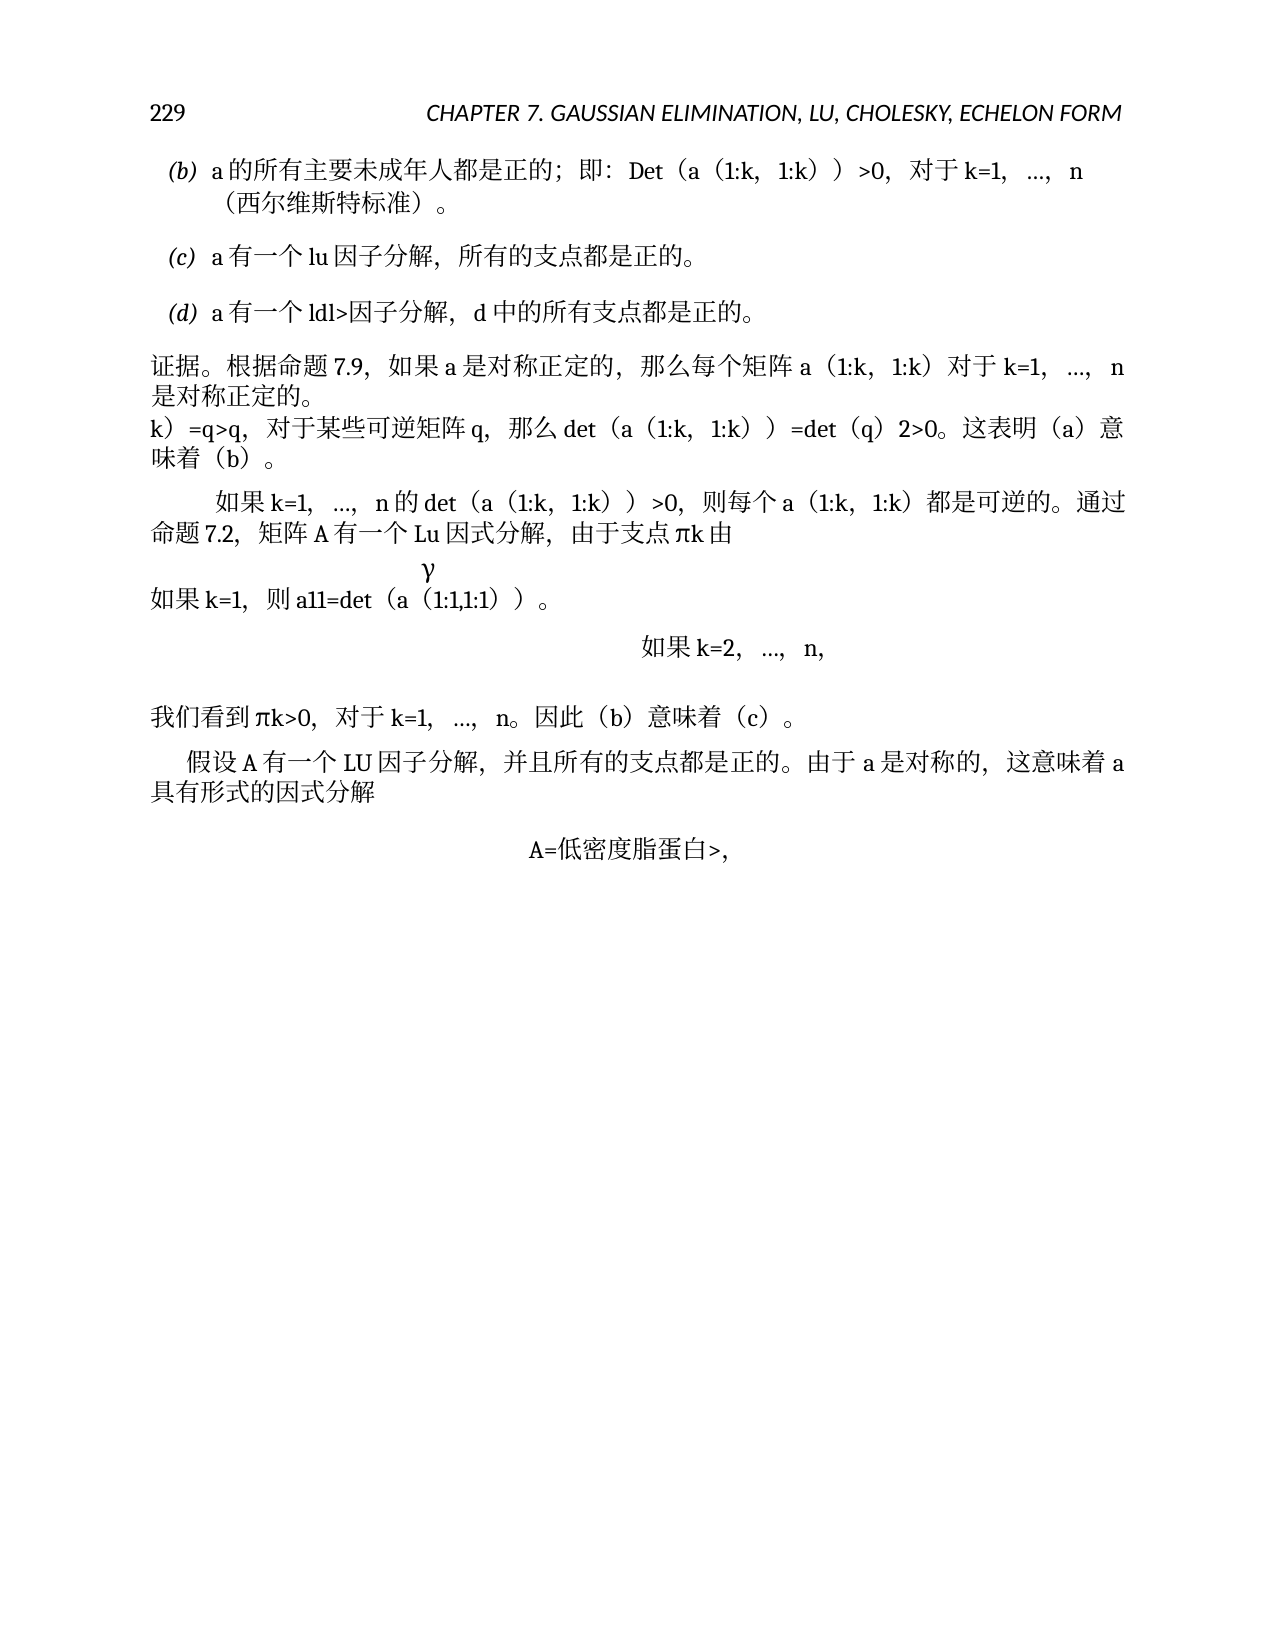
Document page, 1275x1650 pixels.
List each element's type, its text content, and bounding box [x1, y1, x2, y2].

text （西尔维斯特标准）。 [211, 190, 1124, 219]
text A=低密度脂蛋白>， [304, 836, 971, 864]
text 证据。根据命题7.9，如果a是对称正定的，那么每个矩阵a（1:k，1:k）对于k=1，…，n是对称正定的。 [150, 352, 1125, 412]
text 假设A有一个LU因子分解，并且所有的支点都是正的。由于a是对称的，这意味着a具有形式的因式分解 [150, 748, 1125, 808]
list a的所有主要未成年人都是正的；即：Det（a（1:k，1:k））>0，对于k=1，…，n [167, 157, 1124, 186]
text 命题7.2，矩阵A有一个Lu因式分解，由于支点πk由 [150, 520, 1125, 549]
text 如果k=2，…，n， [358, 634, 1125, 663]
text γ [421, 555, 1125, 583]
text 如果k=1，…，n的det（a（1:k，1:k））>0，则每个a（1:k，1:k）都是可逆的。通过 [150, 488, 1127, 517]
text 我们看到πk>0，对于k=1，…，n。因此（b）意味着（c）。 [150, 704, 1125, 733]
text k）=q>q，对于某些可逆矩阵q，那么det（a（1:k，1:k））=det（q）2>0。这表明（a）意味着（b）。 [150, 414, 1125, 474]
list a有一个ldl>因子分解，d中的所有支点都是正的。 [167, 298, 1124, 327]
list a有一个lu因子分解，所有的支点都是正的。 [167, 243, 1124, 272]
text 如果k=1，则a11=det（a（1:1,1:1））。 [150, 586, 1125, 614]
